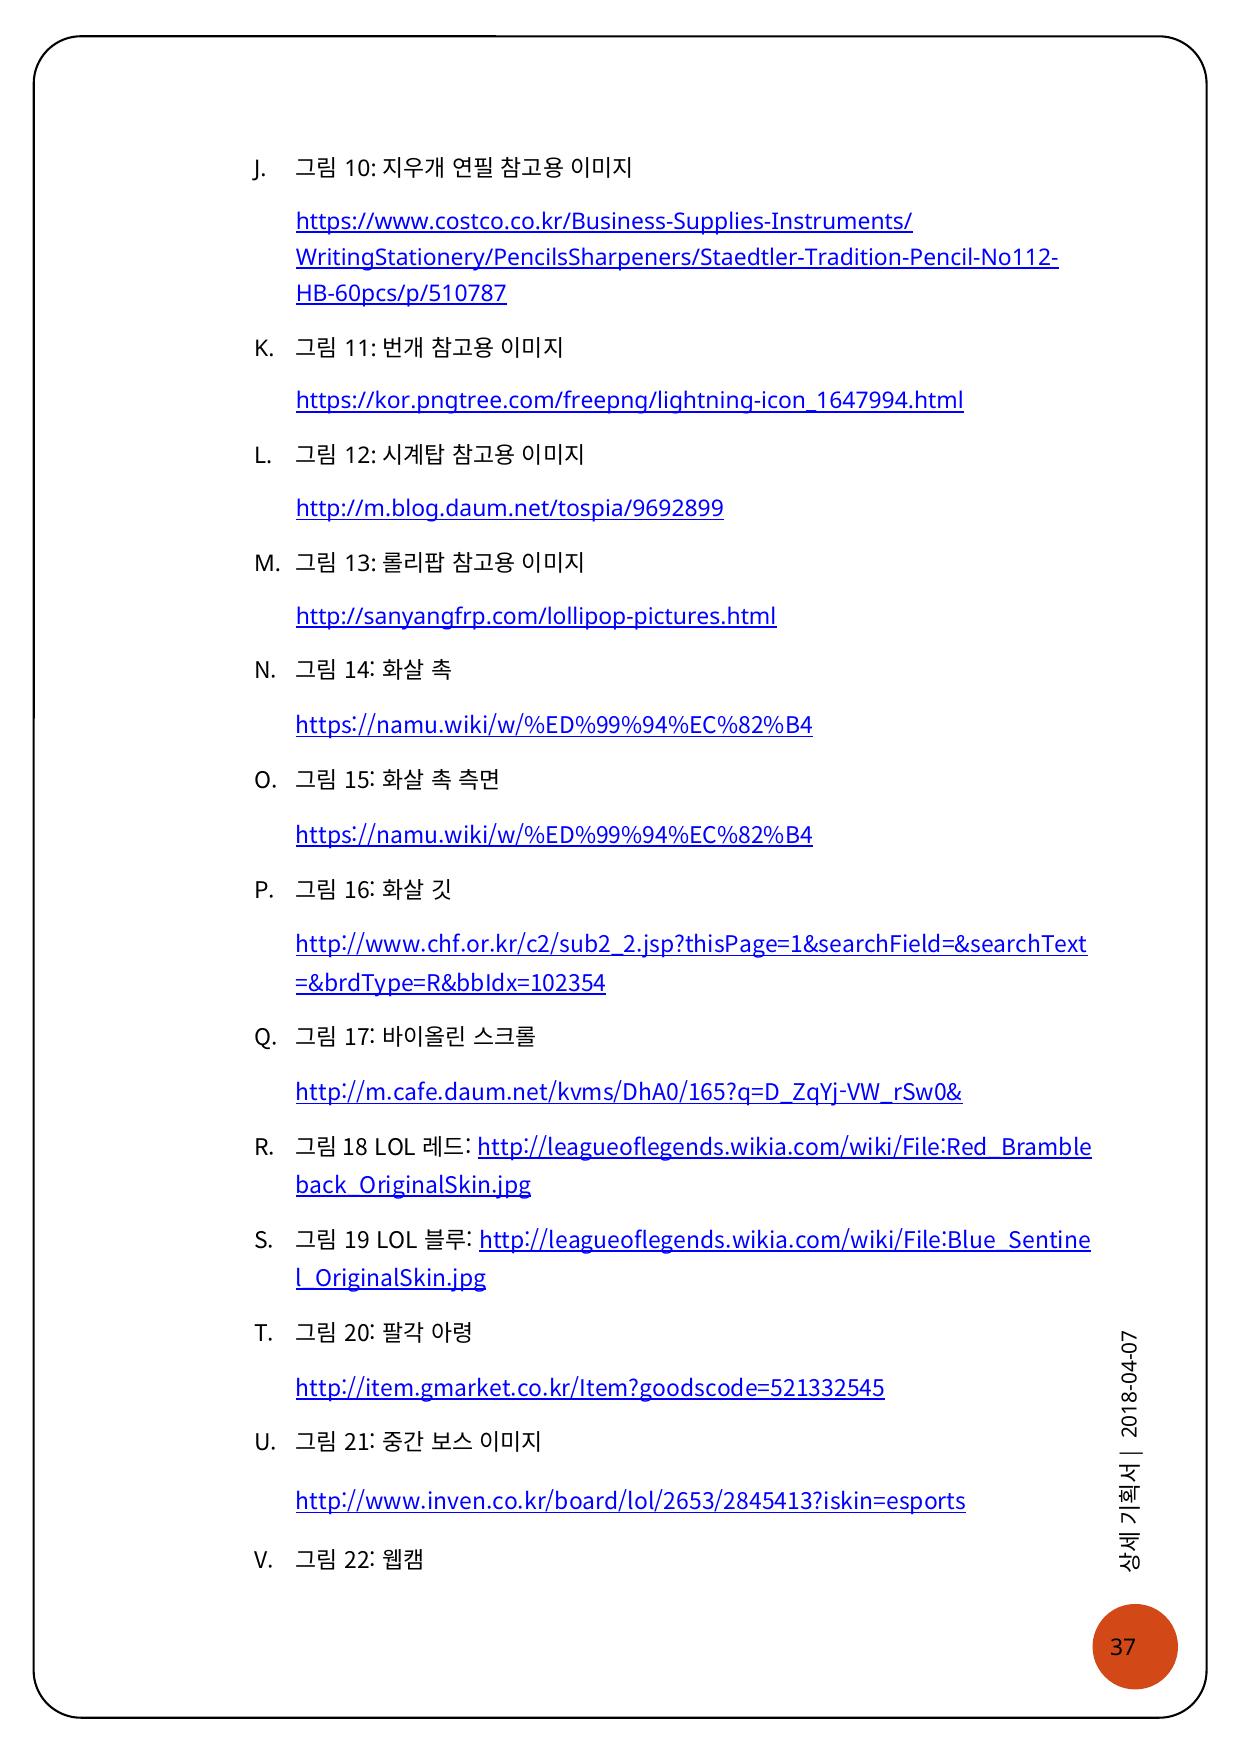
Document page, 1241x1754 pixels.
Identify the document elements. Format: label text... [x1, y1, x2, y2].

list 그림 15: 화살 촉 측면 [254, 762, 1092, 795]
list https://kor.pngtree.com/freepng/lightning-icon_1647994.html [296, 384, 1092, 416]
list http://m.blog.daum.net/tospia/9692899 [296, 492, 1092, 523]
list 그림 13: 롤리팝 참고용 이미지 [254, 545, 1092, 578]
list http://sanyangfrp.com/lollipop-pictures.html [296, 600, 1092, 631]
list 그림18 LOL 레드: http://leagueoflegends.wikia.com/wiki/File:Red_Brambleback_OriginalSkin.jpg [254, 1129, 1092, 1200]
text https://namu.wiki/w/%ED%99%94%EC%82%B4 [244, 707, 1092, 740]
list 그림 17: 바이올린 스크롤 [254, 1019, 1092, 1052]
list http://www.inven.co.kr/board/lol/2653/2845413?iskin=esports [296, 1483, 1092, 1516]
list 그림 20: 팔각 아령 [254, 1314, 1092, 1348]
list 그림 22: 웹캠 [254, 1542, 1092, 1575]
list https://namu.wiki/w/%ED%99%94%EC%82%B4 [296, 817, 1092, 850]
list 그림 21: 중간 보스 이미지 [254, 1424, 1092, 1457]
text http://m.cafe.daum.net/kvms/DhA0/165?q=D_ZqYj-VW_rSw0& [244, 1074, 1092, 1107]
list http://www.chf.or.kr/c2/sub2_2.jsp?thisPage=1&searchField=&searchText=&brdType=R&bbIdx=102354 [296, 926, 1092, 998]
list 그림 16: 화살 깃 [254, 871, 1092, 905]
list 그림 11: 번개 참고용 이미지 [254, 329, 1092, 363]
list 그림 14: 화살 촉 [254, 652, 1092, 686]
list https://www.costco.co.kr/Business-Supplies-Instruments/WritingStationery/PencilsSharpeners/Staedtler-Tradition-Pencil-No112-HB-60pcs/p/510787 [296, 205, 1092, 308]
text http://item.gmarket.co.kr/Item?goodscode=521332545 [296, 1369, 1092, 1403]
list 그림 10: 지우개 연필 참고용 이미지 [254, 150, 1092, 183]
list 그림 12: 시계탑 참고용 이미지 [254, 437, 1092, 470]
list 그림 19 LOL 블루: http://leagueoflegends.wikia.com/wiki/File:Blue_Sentinel_OriginalSkin.jpg [254, 1222, 1092, 1293]
